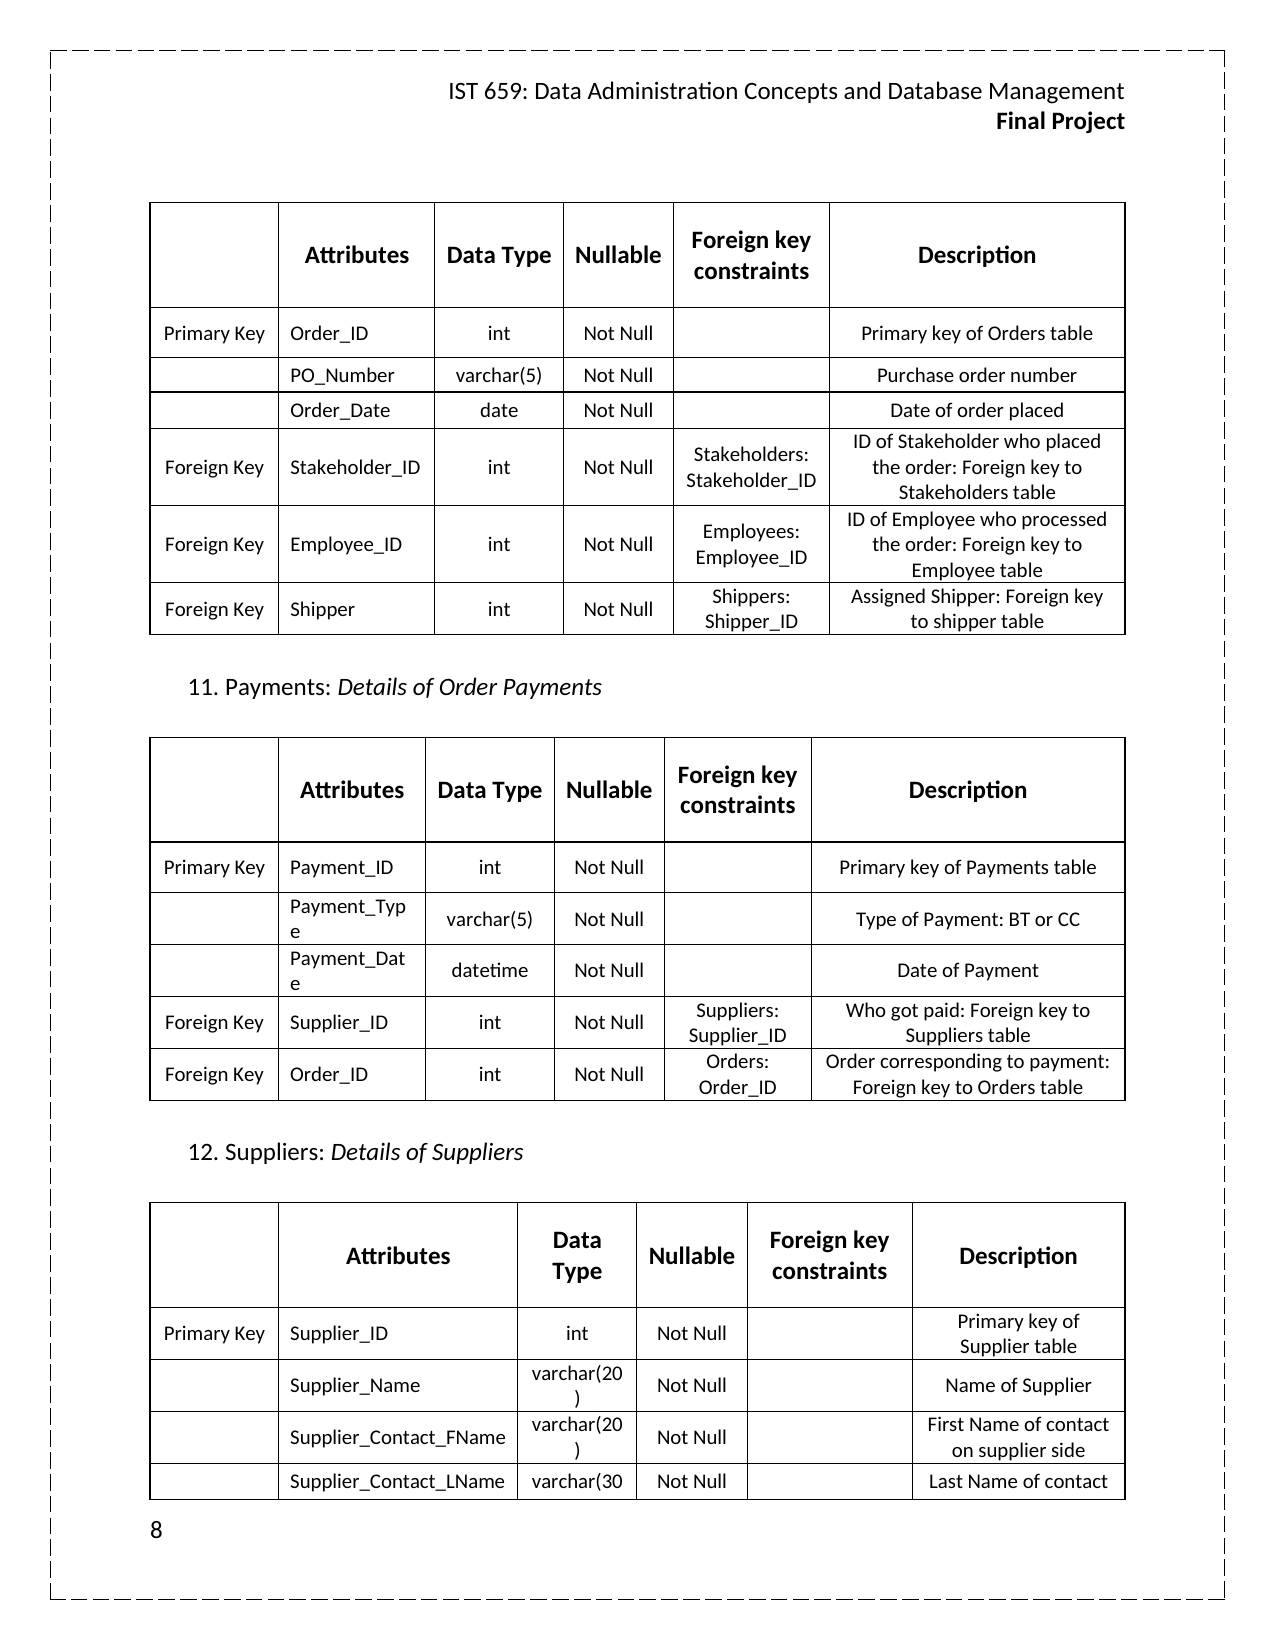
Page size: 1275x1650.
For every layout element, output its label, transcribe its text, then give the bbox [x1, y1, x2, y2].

table_cell [674, 393, 829, 428]
table_cell Foreign Key [151, 1049, 278, 1099]
table_cell Payment_Type [279, 893, 425, 944]
table_cell Stakeholder_ID [279, 429, 434, 505]
table_cell Foreign Key [151, 583, 278, 634]
table_cell [151, 945, 278, 996]
table_cell int [426, 843, 554, 892]
table_cell Primary key of Supplier table [913, 1308, 1124, 1359]
table_cell Not Null [555, 893, 664, 944]
table_cell Not Null [555, 997, 664, 1048]
table_cell Supplier_ID [279, 1308, 517, 1359]
table_cell Payment_Date [279, 945, 425, 996]
table_cell Purchase order number [830, 358, 1124, 391]
table_cell ID of Employee who processed the order: Foreign key to Employee table [830, 506, 1124, 582]
table_cell Order_ID [279, 308, 434, 357]
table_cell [913, 1464, 1124, 1499]
table_cell [151, 893, 278, 944]
table_cell Primary Key [151, 843, 278, 892]
table_header [151, 203, 278, 307]
table_header Nullable [637, 1203, 747, 1307]
table_cell Not Null [555, 1049, 664, 1099]
table_cell Not Null [637, 1360, 747, 1411]
table_cell Primary key of Payments table [812, 843, 1124, 892]
table_cell int [426, 1049, 554, 1099]
list Suppliers: Details of Suppliers [187, 1136, 1125, 1167]
table_header Attributes [279, 738, 425, 841]
table_cell [665, 893, 811, 944]
table_cell int [435, 506, 563, 582]
table_cell Order_Date [279, 393, 434, 428]
table_cell Who got paid: Foreign key to Suppliers table [812, 997, 1124, 1048]
table_cell Not Null [564, 506, 673, 582]
table_cell int [435, 583, 563, 634]
table_cell Order_ID [279, 1049, 425, 1099]
table_cell Supplier_ID [279, 997, 425, 1048]
table_header Foreign key constraints [674, 203, 829, 307]
table_cell Date of Payment [812, 945, 1124, 996]
table_cell Foreign Key [151, 506, 278, 582]
table_cell Order corresponding to payment: Foreign key to Orders table [812, 1049, 1124, 1099]
table_cell Foreign Key [151, 997, 278, 1048]
table_header Nullable [564, 203, 673, 307]
list Payments: Details of Order Payments [187, 671, 1125, 701]
table_cell Primary key of Orders table [830, 308, 1124, 357]
table_cell Primary Key [151, 1308, 278, 1359]
table_header Data Type [435, 203, 563, 307]
table_header [151, 1203, 278, 1307]
table_cell Not Null [555, 843, 664, 892]
table_cell Not Null [564, 429, 673, 505]
table_header Data Type [518, 1203, 636, 1307]
table_cell datetime [426, 945, 554, 996]
table_header Attributes [279, 203, 434, 307]
table_cell int [518, 1308, 636, 1359]
table_cell Orders: Order_ID [665, 1049, 811, 1099]
table_cell Not Null [564, 393, 673, 428]
table_cell Name of Supplier [913, 1360, 1124, 1411]
table_cell PO_Number [279, 358, 434, 391]
table_cell Not Null [564, 358, 673, 391]
table_cell varchar(30) [518, 1464, 636, 1499]
table_cell date [435, 393, 563, 428]
table_cell ID of Stakeholder who placed the order: Foreign key to Stakeholders table [830, 429, 1124, 505]
table_cell [665, 945, 811, 996]
table_cell int [435, 308, 563, 357]
table_cell Not Null [637, 1412, 747, 1462]
table_cell Not Null [637, 1308, 747, 1359]
table_header Data Type [426, 738, 554, 841]
table_cell Employee_ID [279, 506, 434, 582]
table_cell [151, 1464, 278, 1499]
table_cell [151, 1360, 278, 1411]
table_cell int [435, 429, 563, 505]
table_cell varchar(20) [518, 1412, 636, 1462]
table_cell Supplier_Contact_FName [279, 1412, 517, 1462]
table_header Attributes [279, 1203, 517, 1307]
table_cell varchar(5) [435, 358, 563, 391]
table_cell Foreign Key [151, 429, 278, 505]
table_cell [674, 358, 829, 391]
table_cell Suppliers: Supplier_ID [665, 997, 811, 1048]
table_cell Type of Payment: BT or CC [812, 893, 1124, 944]
table_cell [665, 843, 811, 892]
table_header Description [812, 738, 1124, 841]
table_cell [748, 1360, 912, 1411]
table_cell [748, 1412, 912, 1462]
table_header Foreign key constraints [748, 1203, 912, 1307]
table_cell int [426, 997, 554, 1048]
table_cell varchar(20) [518, 1360, 636, 1411]
table_cell Date of order placed [830, 393, 1124, 428]
table_cell [674, 308, 829, 357]
table_cell Not Null [555, 945, 664, 996]
table_cell Shippers: Shipper_ID [674, 583, 829, 634]
table_cell Employees: Employee_ID [674, 506, 829, 582]
table_cell [151, 393, 278, 428]
table_header Nullable [555, 738, 664, 841]
table_cell varchar(5) [426, 893, 554, 944]
table_cell Supplier_Name [279, 1360, 517, 1411]
table_header [151, 738, 278, 841]
table_cell Primary Key [151, 308, 278, 357]
table_cell Payment_ID [279, 843, 425, 892]
table_cell Not Null [637, 1464, 747, 1499]
table_cell [748, 1464, 912, 1499]
table_cell Not Null [564, 583, 673, 634]
table_cell Assigned Shipper: Foreign key to shipper table [830, 583, 1124, 634]
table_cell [279, 1464, 517, 1499]
table_header Description [830, 203, 1124, 307]
table_cell Not Null [564, 308, 673, 357]
table_cell [151, 358, 278, 391]
table_cell First Name of contact on supplier side [913, 1412, 1124, 1462]
table_cell Shipper [279, 583, 434, 634]
table_cell Stakeholders: Stakeholder_ID [674, 429, 829, 505]
table_cell [151, 1412, 278, 1462]
table_cell [748, 1308, 912, 1359]
table_header Foreign key constraints [665, 738, 811, 841]
table_header Description [913, 1203, 1124, 1307]
